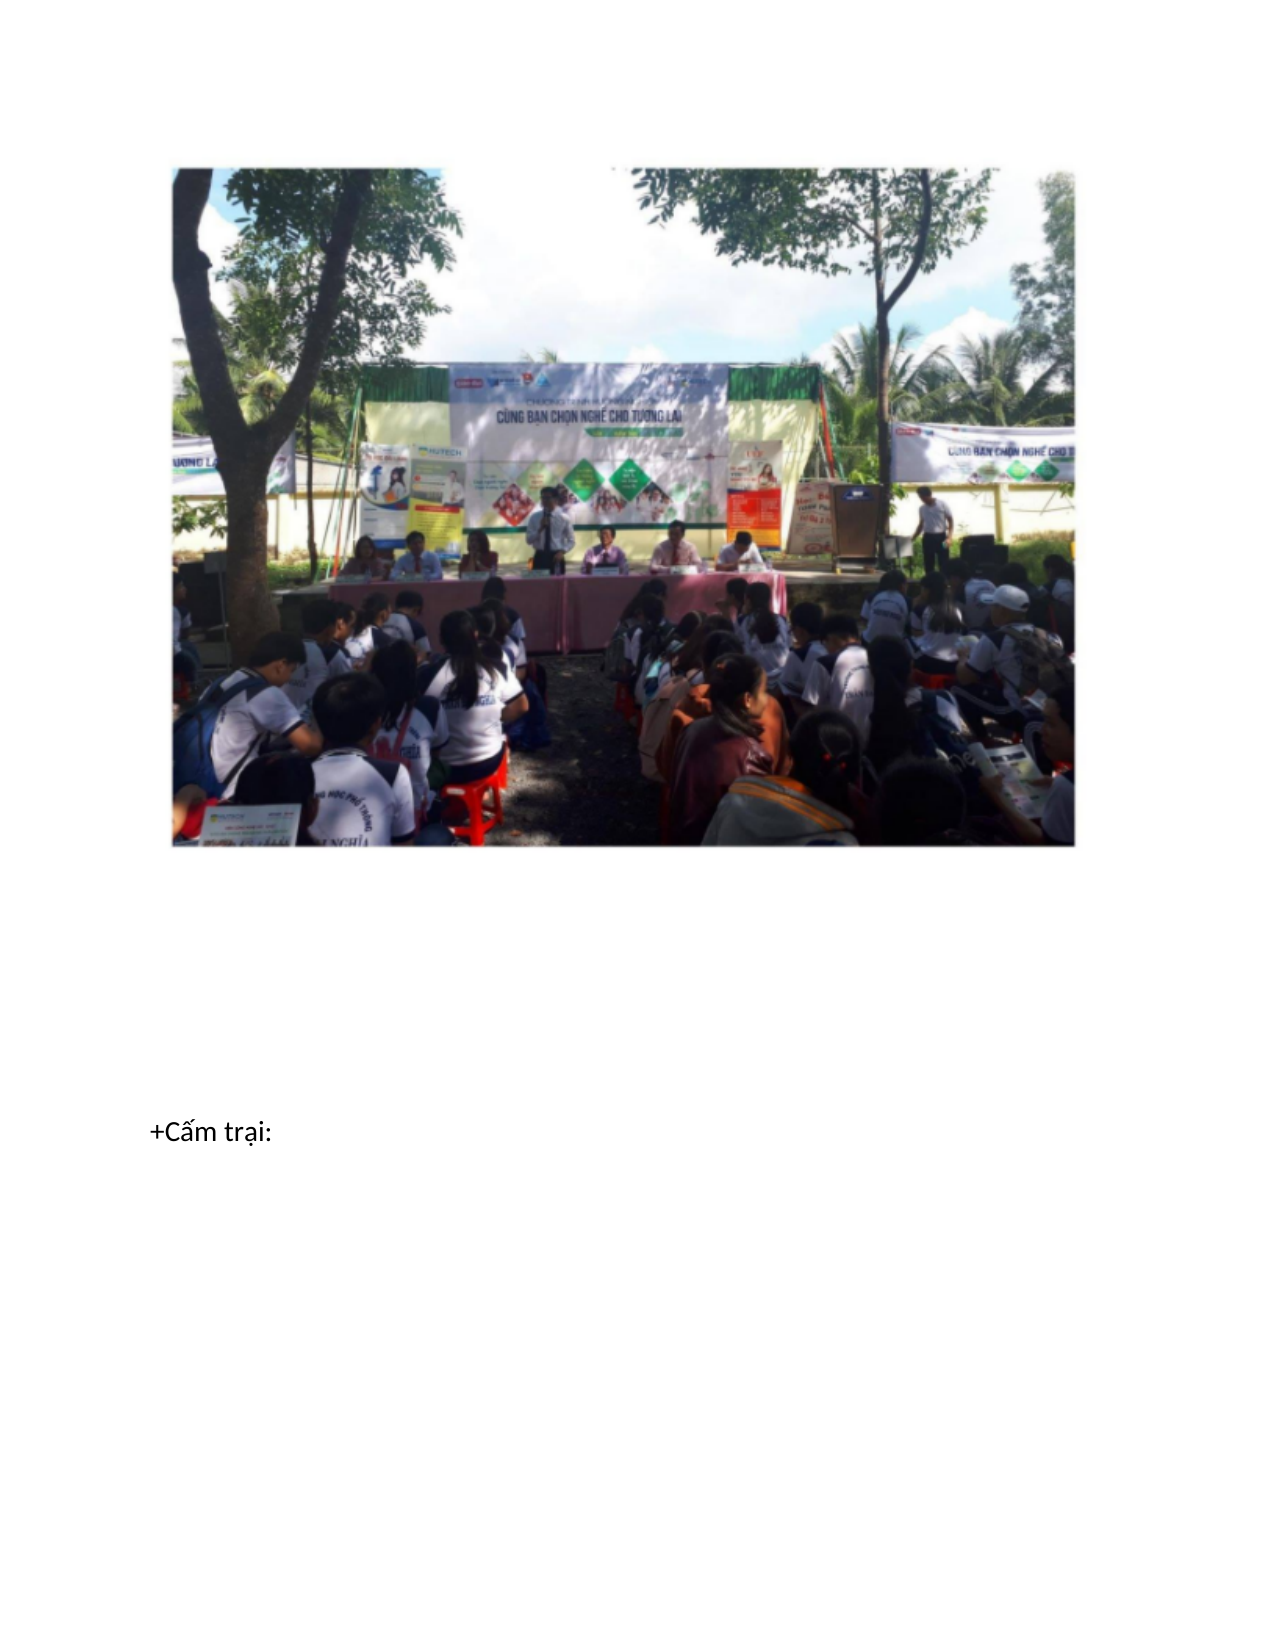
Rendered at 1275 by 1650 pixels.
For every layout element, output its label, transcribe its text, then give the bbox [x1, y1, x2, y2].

text +Cấm trại: [150, 1113, 1125, 1148]
picture [150, 150, 1115, 874]
